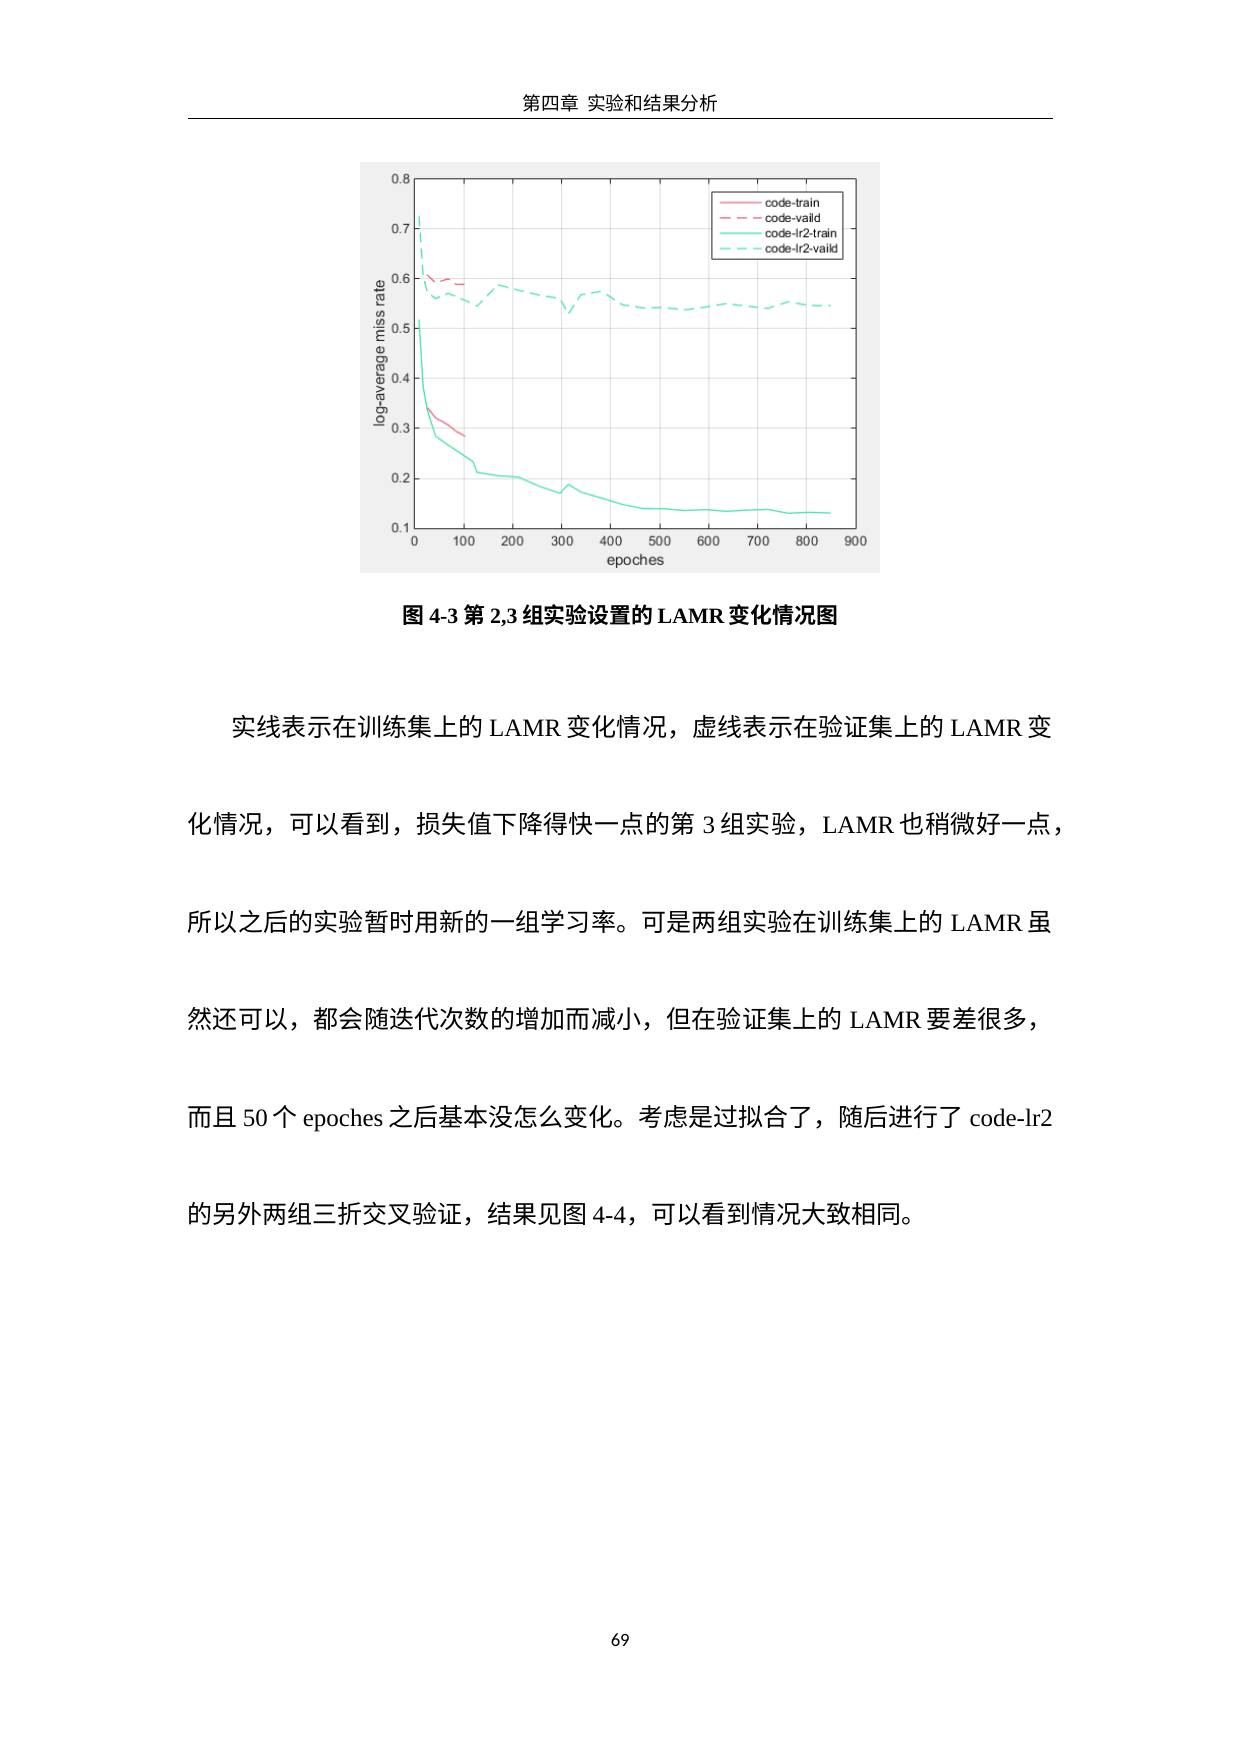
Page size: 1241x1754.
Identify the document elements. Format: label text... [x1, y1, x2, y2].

picture [360, 162, 881, 573]
text 实线表示在训练集上的LAMR变化情况，虚线表示在验证集上的LAMR变化情况，可以看到，损失值下降得快一点的第3组实验，LAMR也稍微好一点，所以之后的实验暂时用新的一组学习率。可是两组实验在训练集上的LAMR虽然还可以，都会随迭代次数的增加而减小，但在验证集上的LAMR要差很多，而且50个epoches之后基本没怎么变化。考虑是过拟合了，随后进行了code-lr2的另外两组三折交叉验证，结果见图4-4，可以看到情况大致相同。 [187, 693, 1053, 1246]
text 图 4-3 第2,3组实验设置的LAMR变化情况图 [187, 598, 1053, 630]
